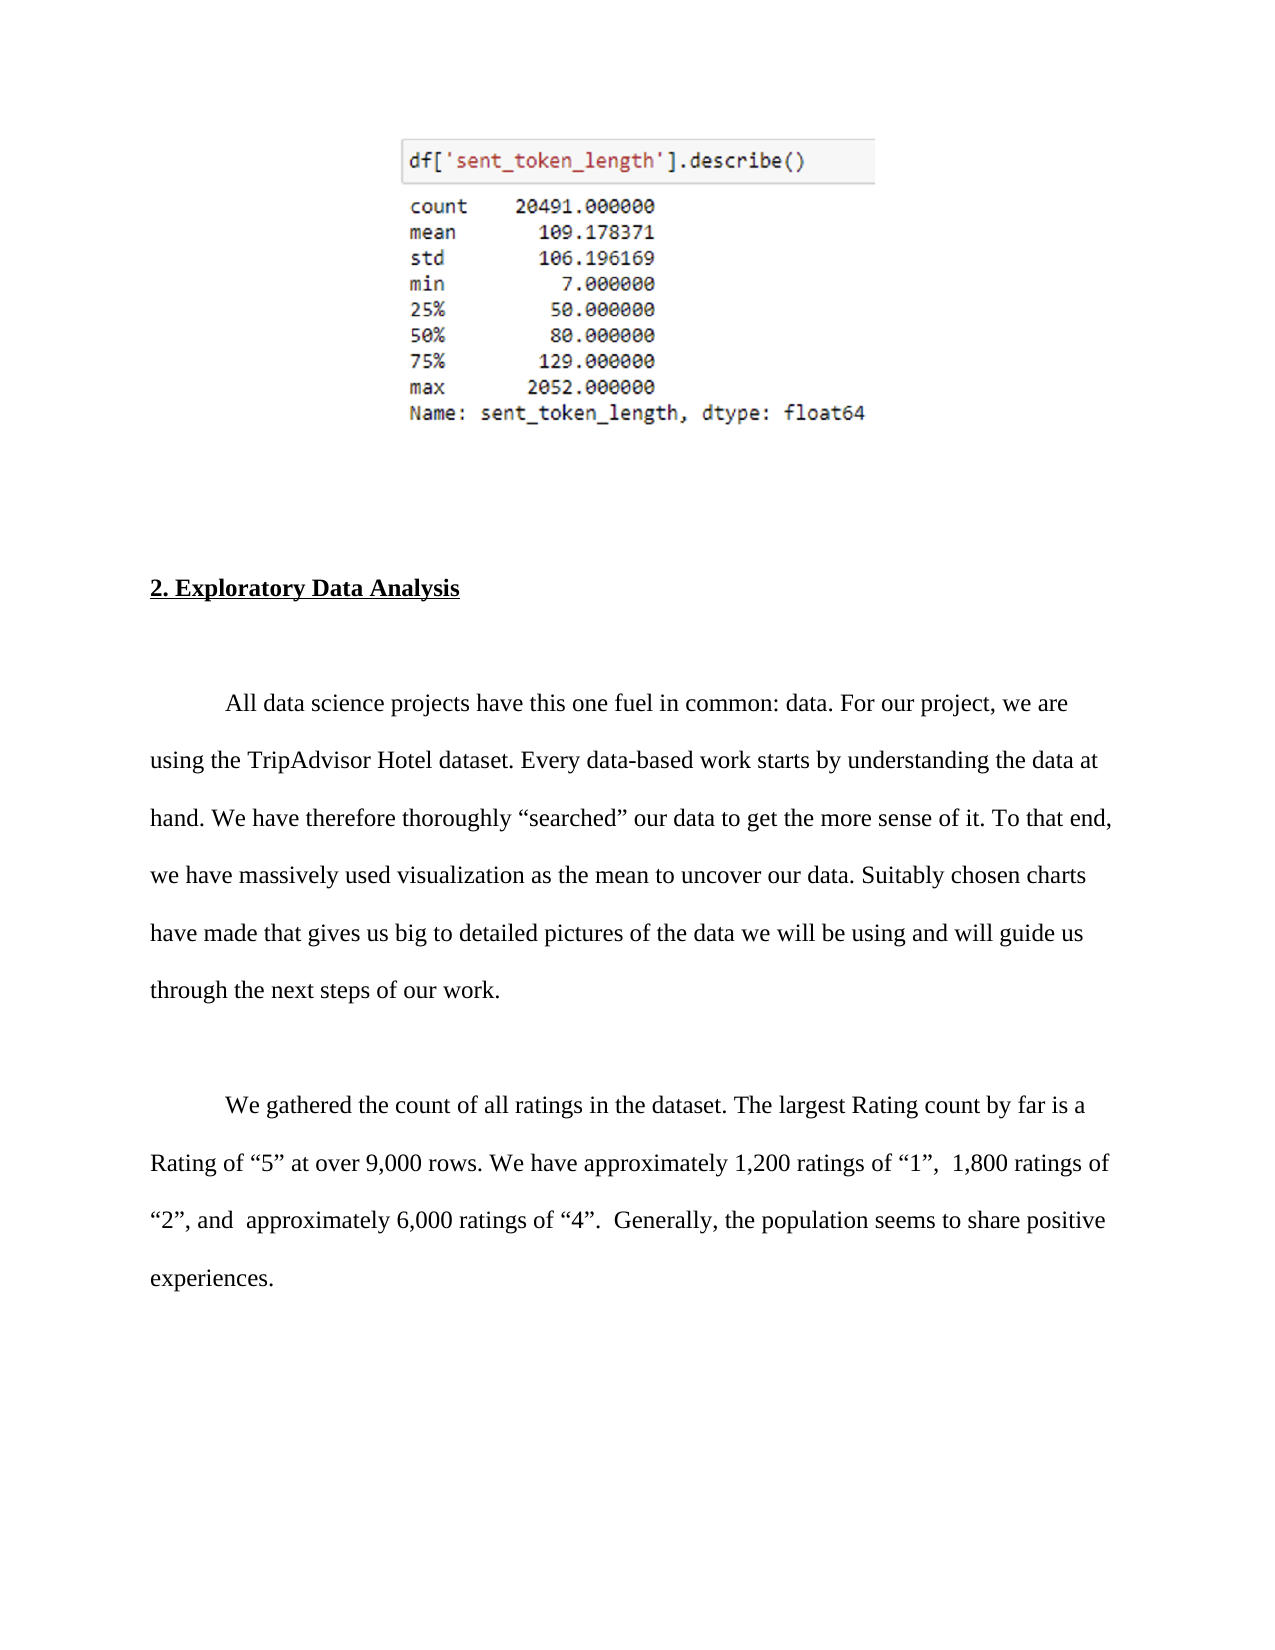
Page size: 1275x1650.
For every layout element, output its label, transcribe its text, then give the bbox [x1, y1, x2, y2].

text We gathered the count of all ratings in the dataset. The largest Rating count by far is a Rating of “5” at over 9,000 rows. We have approximately 1,200 ratings of “1”, 1,800 ratings of “2”, and approximately 6,000 ratings of “4”. Generally, the population seems to share positive experiences. [150, 1090, 1125, 1291]
text 2. Exploratory Data Analysis [150, 573, 1125, 601]
picture [400, 136, 876, 429]
text All data science projects have this one fuel in common: data. For our project, we are using the TripAdvisor Hotel dataset. Every data-based work starts by understanding the data at hand. We have therefore thoroughly “searched” our data to get the more sense of it. To that end, we have massively used visualization as the mean to uncover our data. Suitably chosen charts have made that gives us big to detailed pictures of the data we will be using and will guide us through the next steps of our work. [150, 688, 1125, 1004]
